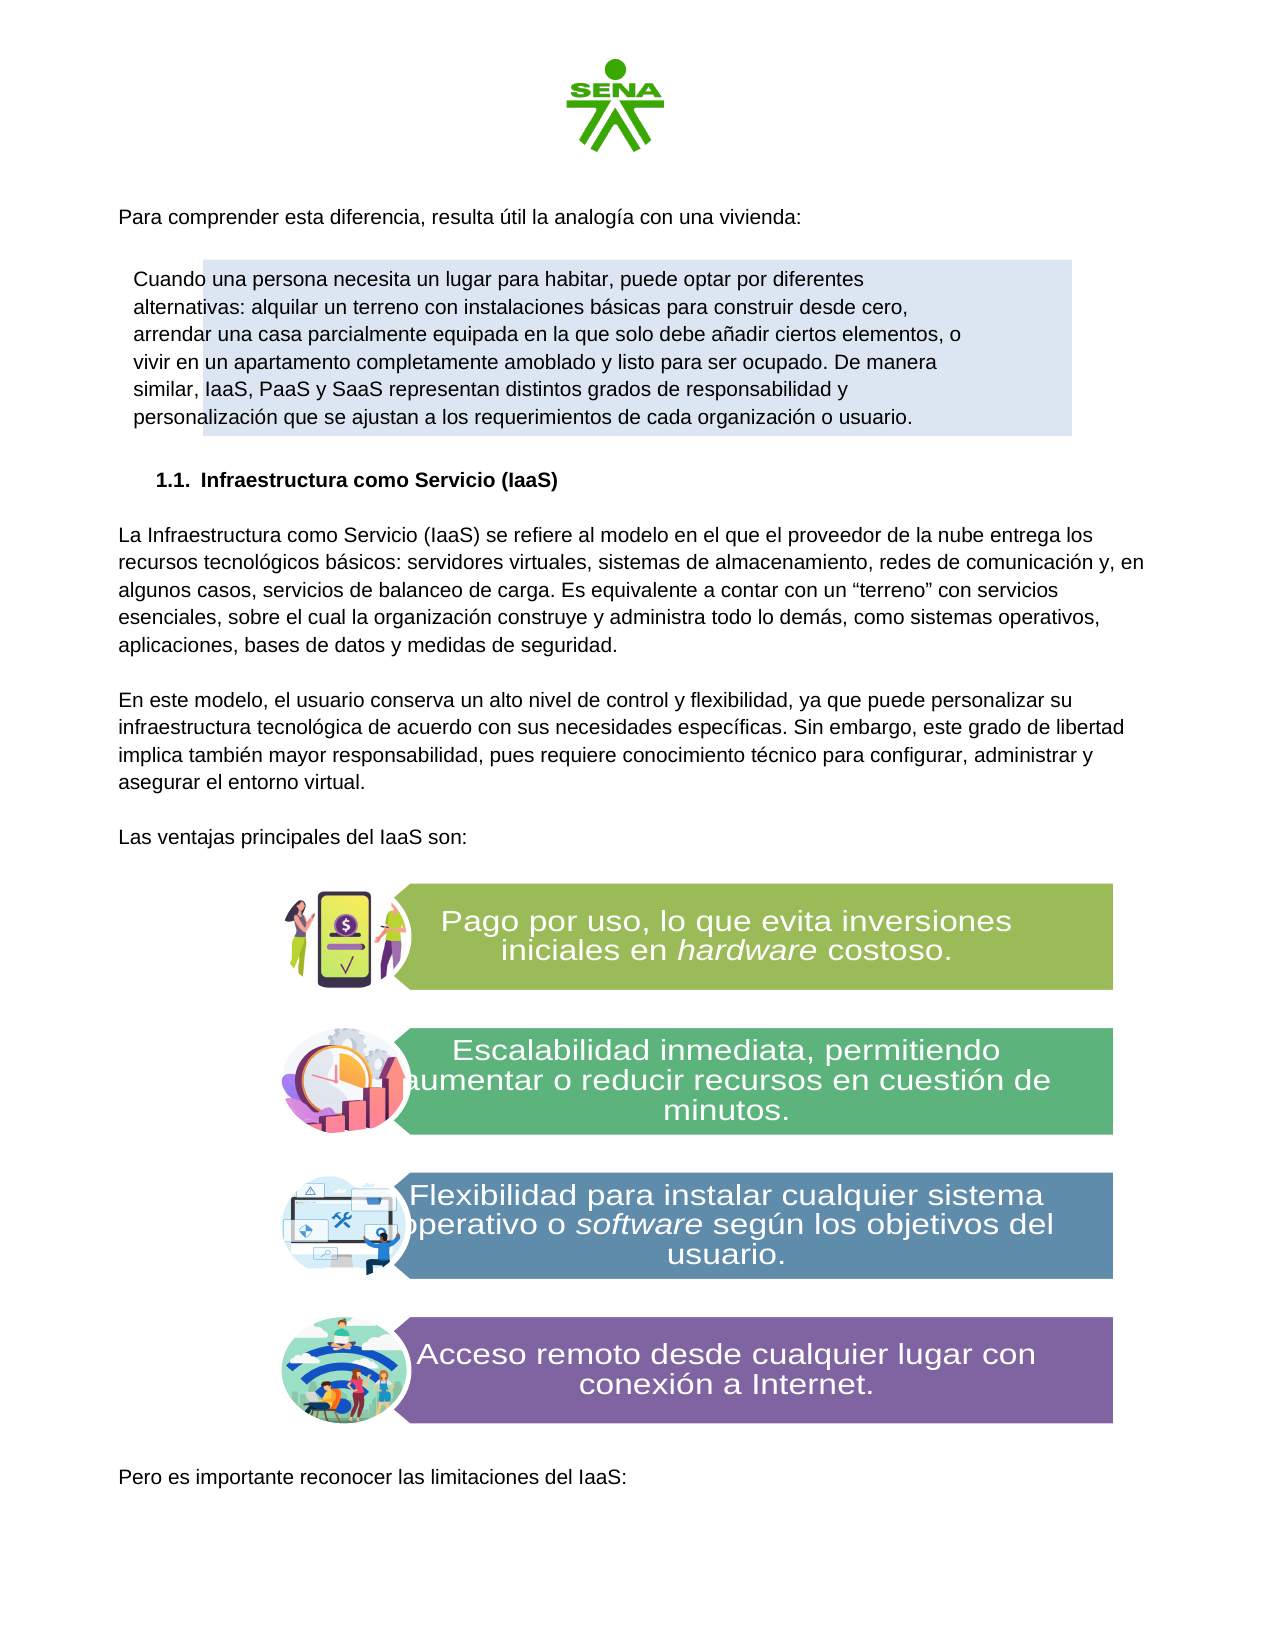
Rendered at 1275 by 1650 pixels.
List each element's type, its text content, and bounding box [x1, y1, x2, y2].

picture [282, 1173, 406, 1278]
picture [282, 1029, 406, 1134]
text Para comprender esta diferencia, resulta útil la analogía con una vivienda: [118, 205, 1157, 229]
text Pero es importante reconocer las limitaciones del IaaS: [118, 1464, 1157, 1488]
picture [282, 1318, 406, 1423]
text En este modelo, el usuario conserva un alto nivel de control y flexibilidad, ya que puede personalizar su infraestructura tecnológica de acuerdo con sus necesidades específicas. Sin embargo, este grado de libertad implica también mayor responsabilidad, pues requiere conocimiento técnico para configurar, administrar y asegurar el entorno virtual. [118, 687, 1157, 794]
list Infraestructura como Servicio (IaaS) [156, 467, 1157, 491]
picture [282, 884, 406, 989]
text Las ventajas principales del IaaS son: [118, 825, 1157, 849]
text La Infraestructura como Servicio (IaaS) se refiere al modelo en el que el proveedor de la nube entrega los recursos tecnológicos básicos: servidores virtuales, sistemas de almacenamiento, redes de comunicación y, en algunos casos, servicios de balanceo de carga. Es equivalente a contar con un “terreno” con servicios esenciales, sobre el cual la organización construye y administra todo lo demás, como sistemas operativos, aplicaciones, bases de datos y medidas de seguridad. [118, 522, 1157, 656]
picture [566, 59, 664, 152]
